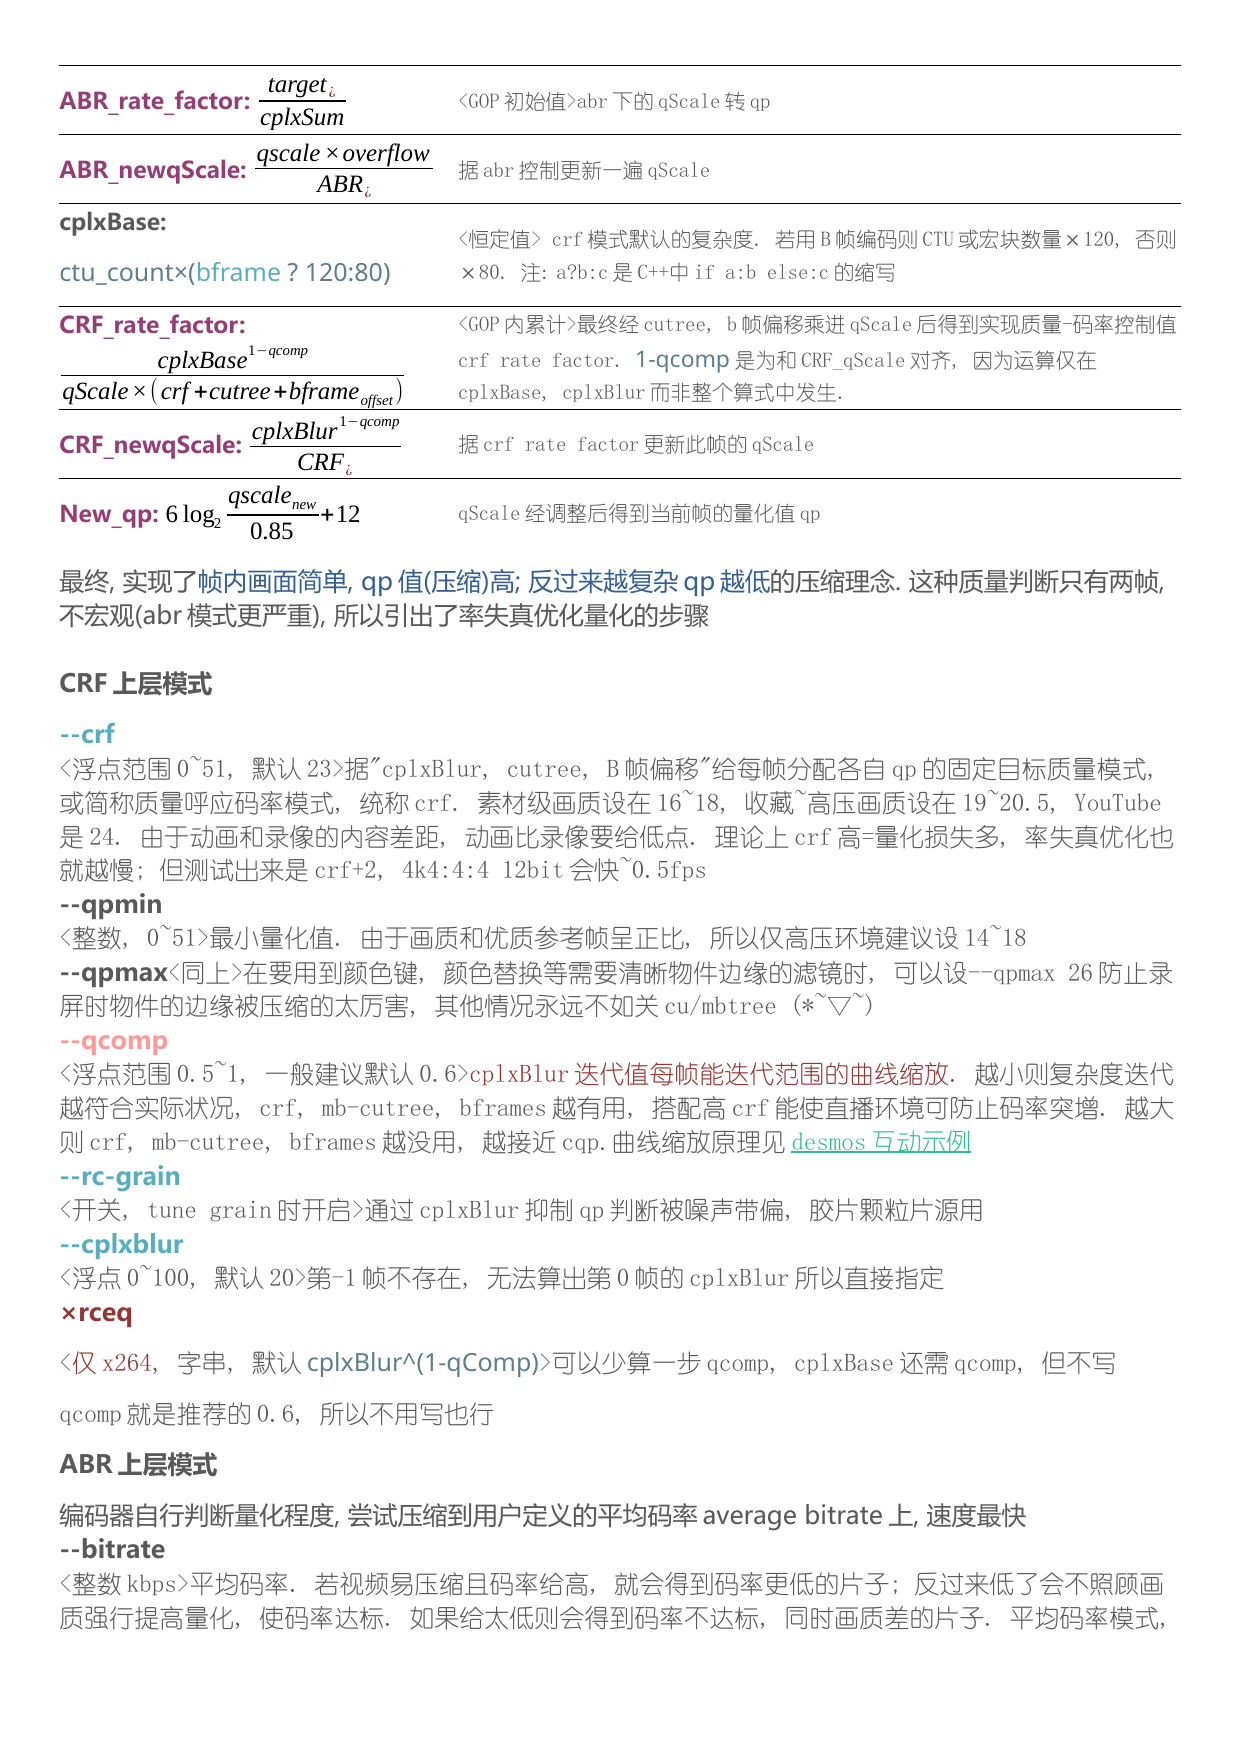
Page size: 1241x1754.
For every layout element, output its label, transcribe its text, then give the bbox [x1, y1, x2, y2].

text 编码器自行判断量化程度, 尝试压缩到用户定义的平均码率average bitrate上, 速度最快 [59, 1498, 1181, 1532]
text <浮点0~100, 默认20>第-1帧不存在, 无法算出第0帧的cplxBlur所以直接指定 [59, 1260, 1181, 1294]
text <浮点范围0~51, 默认23>据"cplxBlur, cutree, B帧偏移"给每帧分配各自qp的固定目标质量模式, 或简称质量呼应码率模式, 统称crf. 素材级画质设在16~18, 收藏~高压画质设在19~20.5, YouTube是24. 由于动画和录像的内容差距, 动画比录像要给低点. 理论上crf高=量化损失多, 率失真优化也就越慢; 但测试出来是crf+2, 4k4:4:4 12bit会快~0.5fps [59, 751, 1181, 887]
table_cell 据crf rate factor更新此帧的qScale [458, 410, 1181, 478]
text <开关, tune grain时开启>通过cplxBlur抑制qp判断被噪声带偏, 胶片颗粒片源用 [59, 1192, 1181, 1226]
text ×rceq [59, 1294, 1181, 1328]
subtitle ABR上层模式 [59, 1447, 1181, 1481]
text --qpmax<同上>在要用到颜色键, 颜色替换等需要清晰物件边缘的滤镜时, 可以设--qpmax 26防止录屏时物件的边缘被压缩的太厉害, 其他情况永远不如关cu/mbtree (*~▽~) [59, 954, 1181, 1022]
text --cplxblur [59, 1226, 1181, 1260]
text --qpmin [59, 887, 1181, 921]
text <浮点范围0.5~1, 一般建议默认0.6>cplxBlur迭代值每帧能迭代范围的曲线缩放. 越小则复杂度迭代越符合实际状况, crf, mb-cutree, bframes越有用, 搭配高crf能使直播环境可防止码率突增. 越大则crf, mb-cutree, bframes越没用, 越接近cqp. 曲线缩放原理见desmos互动示例 [59, 1056, 1181, 1158]
text <仅x264, 字串, 默认cplxBlur^(1-qComp)>可以少算一步qcomp, cplxBase还需qcomp, 但不写qcomp就是推荐的0.6, 所以不用写也行 [59, 1328, 1181, 1430]
table_cell qScale经调整后得到当前帧的量化值qp [458, 479, 1181, 547]
table_cell ABR_newqScale: [59, 135, 458, 203]
table_cell CRF_newqScale: [59, 410, 458, 478]
table_cell 据abr控制更新一遍qScale [458, 135, 1181, 203]
table_cell <GOP初始值>abr下的qScale转qp [458, 66, 1181, 134]
table_cell New_qp: [59, 479, 458, 547]
text --qcomp [59, 1022, 1181, 1056]
table_cell cplxBase: ctu_count×(bframe ? 120:80) [59, 204, 458, 306]
table_cell CRF_rate_factor: [59, 307, 458, 409]
table_cell ABR_rate_factor: [59, 66, 458, 134]
text --rc-grain [59, 1158, 1181, 1192]
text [59, 1566, 1181, 1634]
text <整数, 0~51>最小量化值. 由于画质和优质参考帧呈正比, 所以仅高压环境建议设14~18 [59, 921, 1181, 954]
text 最终, 实现了帧内画面简单, qp值(压缩)高; 反过来越复杂qp越低的压缩理念. 这种质量判断只有两帧, 不宏观(abr模式更严重), 所以引出了率失真优化量化的步骤 [59, 564, 1181, 632]
table_cell <GOP内累计>最终经cutree, b帧偏移乘进qScale后得到实现质量-码率控制值crf rate factor. 1-qcomp是为和CRF_qScale对齐, 因为运算仅在cplxBase, cplxBlur而非整个算式中发生. [458, 307, 1181, 409]
table_cell <恒定值> crf模式默认的复杂度. 若用B帧编码则CTU或宏块数量×120, 否则×80. 注: a?b:c是C++中if a:b else:c的缩写 [458, 204, 1181, 306]
text --crf [59, 717, 1181, 751]
subtitle CRF上层模式 [59, 666, 1181, 700]
text --bitrate [59, 1532, 1181, 1566]
